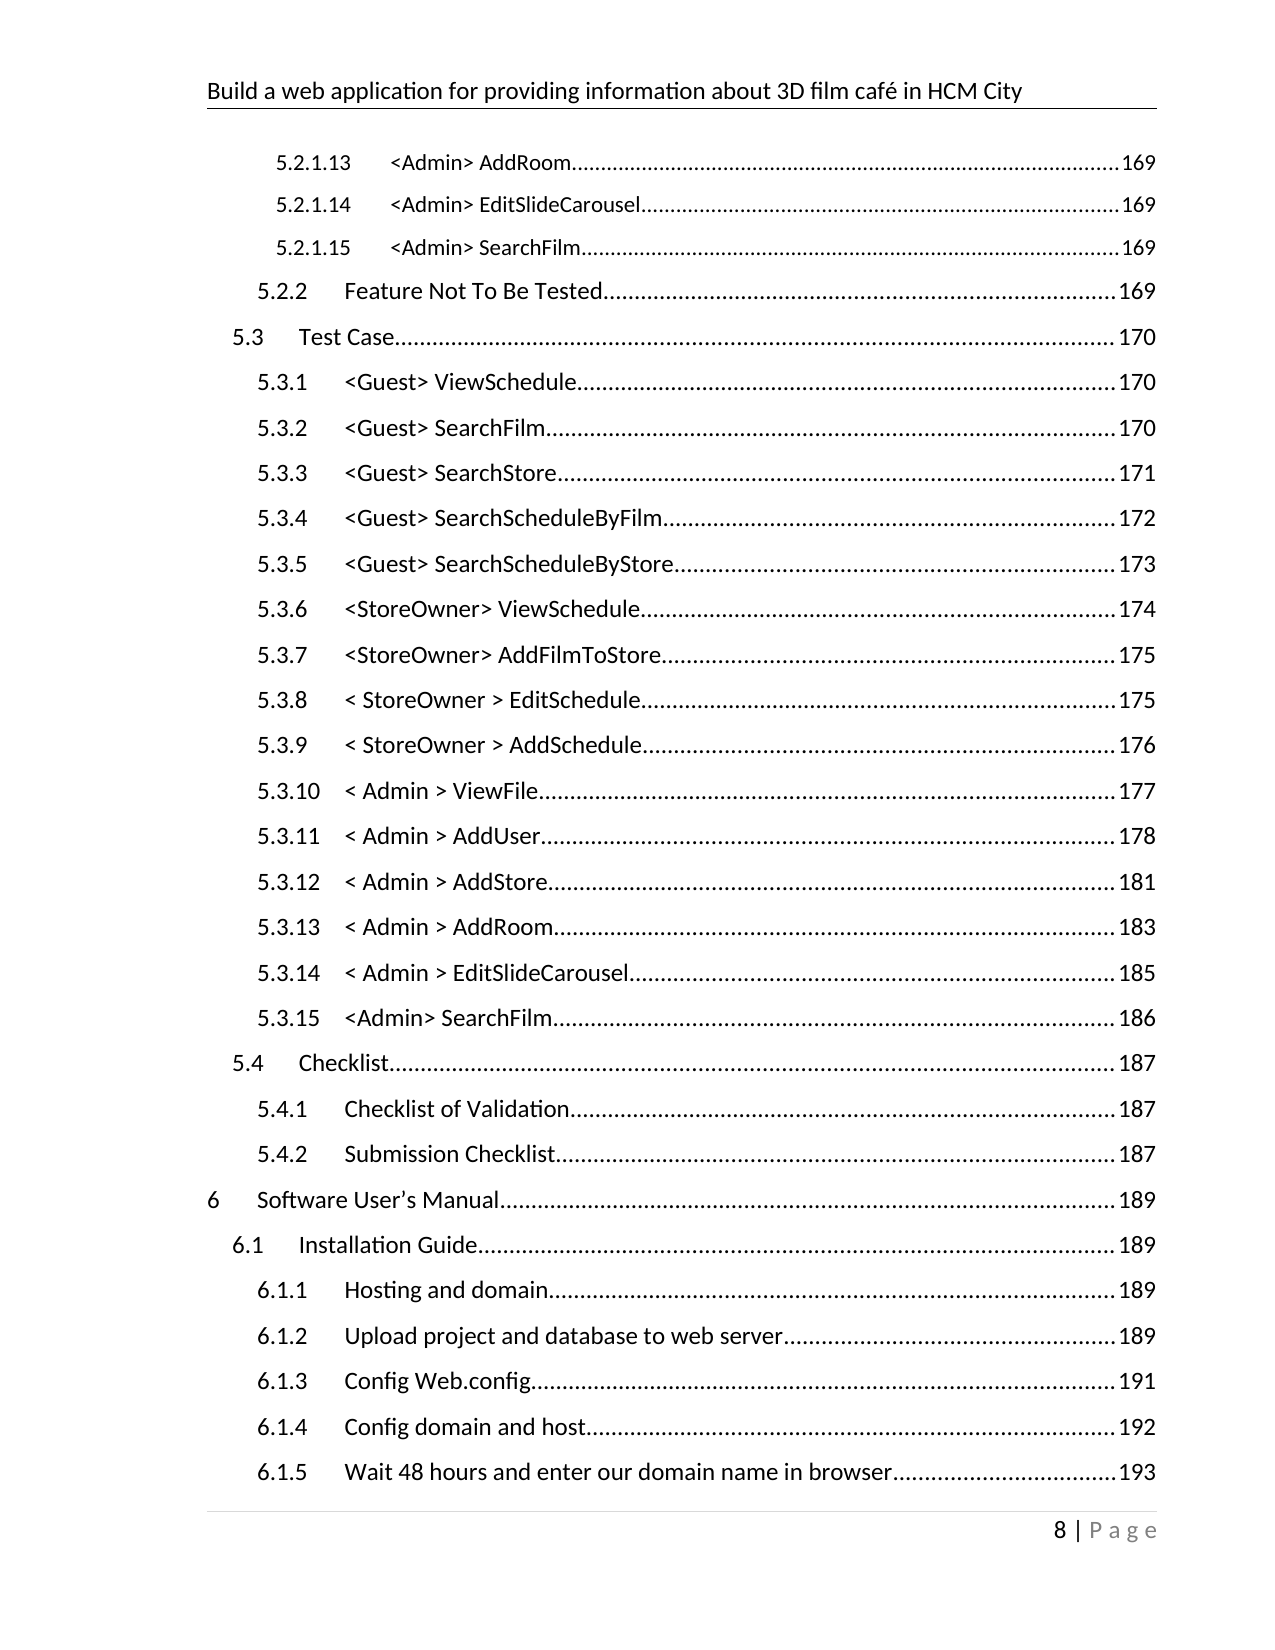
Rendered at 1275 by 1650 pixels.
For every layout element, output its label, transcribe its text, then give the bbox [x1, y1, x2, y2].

text 5.3.13 < Admin > AddRoom 183 [257, 911, 1157, 942]
text 5.3.5 <Guest> SearchScheduleByStore 173 [257, 548, 1157, 578]
text 6.1.1 Hosting and domain 189 [257, 1275, 1157, 1305]
text 5.3.15 <Admin> SearchFilm 186 [257, 1002, 1157, 1033]
text 5.3.2 <Guest> SearchFilm 170 [257, 412, 1157, 442]
text 5.4.2 Submission Checklist 187 [257, 1138, 1157, 1169]
text 6.1 Installation Guide 189 [232, 1229, 1157, 1260]
text 5.3.12 < Admin > AddStore 181 [257, 866, 1157, 896]
text 5.3.9 < StoreOwner > AddSchedule 176 [257, 730, 1157, 760]
text 5.3.1 <Guest> ViewSchedule 170 [257, 366, 1157, 397]
text 6.1.4 Config domain and host 192 [257, 1411, 1157, 1441]
text 5.2.1.14 <Admin> EditSlideCarousel 169 [276, 190, 1157, 218]
text 5.3.4 <Guest> SearchScheduleByFilm 172 [257, 503, 1157, 533]
text 6.1.2 Upload project and database to web server 189 [257, 1320, 1157, 1351]
text 5.3.10 < Admin > ViewFile 177 [257, 775, 1157, 806]
text 6.1.5 Wait 48 hours and enter our domain name in browser 193 [257, 1456, 1157, 1487]
text 5.3.14 < Admin > EditSlideCarousel 185 [257, 957, 1157, 987]
text 5.2.1.15 <Admin> SearchFilm 169 [276, 233, 1157, 261]
text 6.1.3 Config Web.config 191 [257, 1366, 1157, 1396]
text 5.2.1.13 <Admin> AddRoom 169 [276, 148, 1157, 176]
text 6 Software User’s Manual 189 [207, 1184, 1157, 1214]
text 5.3.3 <Guest> SearchStore 171 [257, 457, 1157, 488]
text 5.2.2 Feature Not To Be Tested 169 [257, 276, 1157, 306]
text 5.3.11 < Admin > AddUser 178 [257, 821, 1157, 851]
text 5.4 Checklist 187 [232, 1048, 1157, 1078]
text 5.3.8 < StoreOwner > EditSchedule 175 [257, 684, 1157, 715]
text 5.3.6 <StoreOwner> ViewSchedule 174 [257, 593, 1157, 624]
text 5.3.7 <StoreOwner> AddFilmToStore 175 [257, 639, 1157, 669]
text 5.4.1 Checklist of Validation 187 [257, 1093, 1157, 1123]
text 5.3 Test Case 170 [232, 321, 1157, 351]
